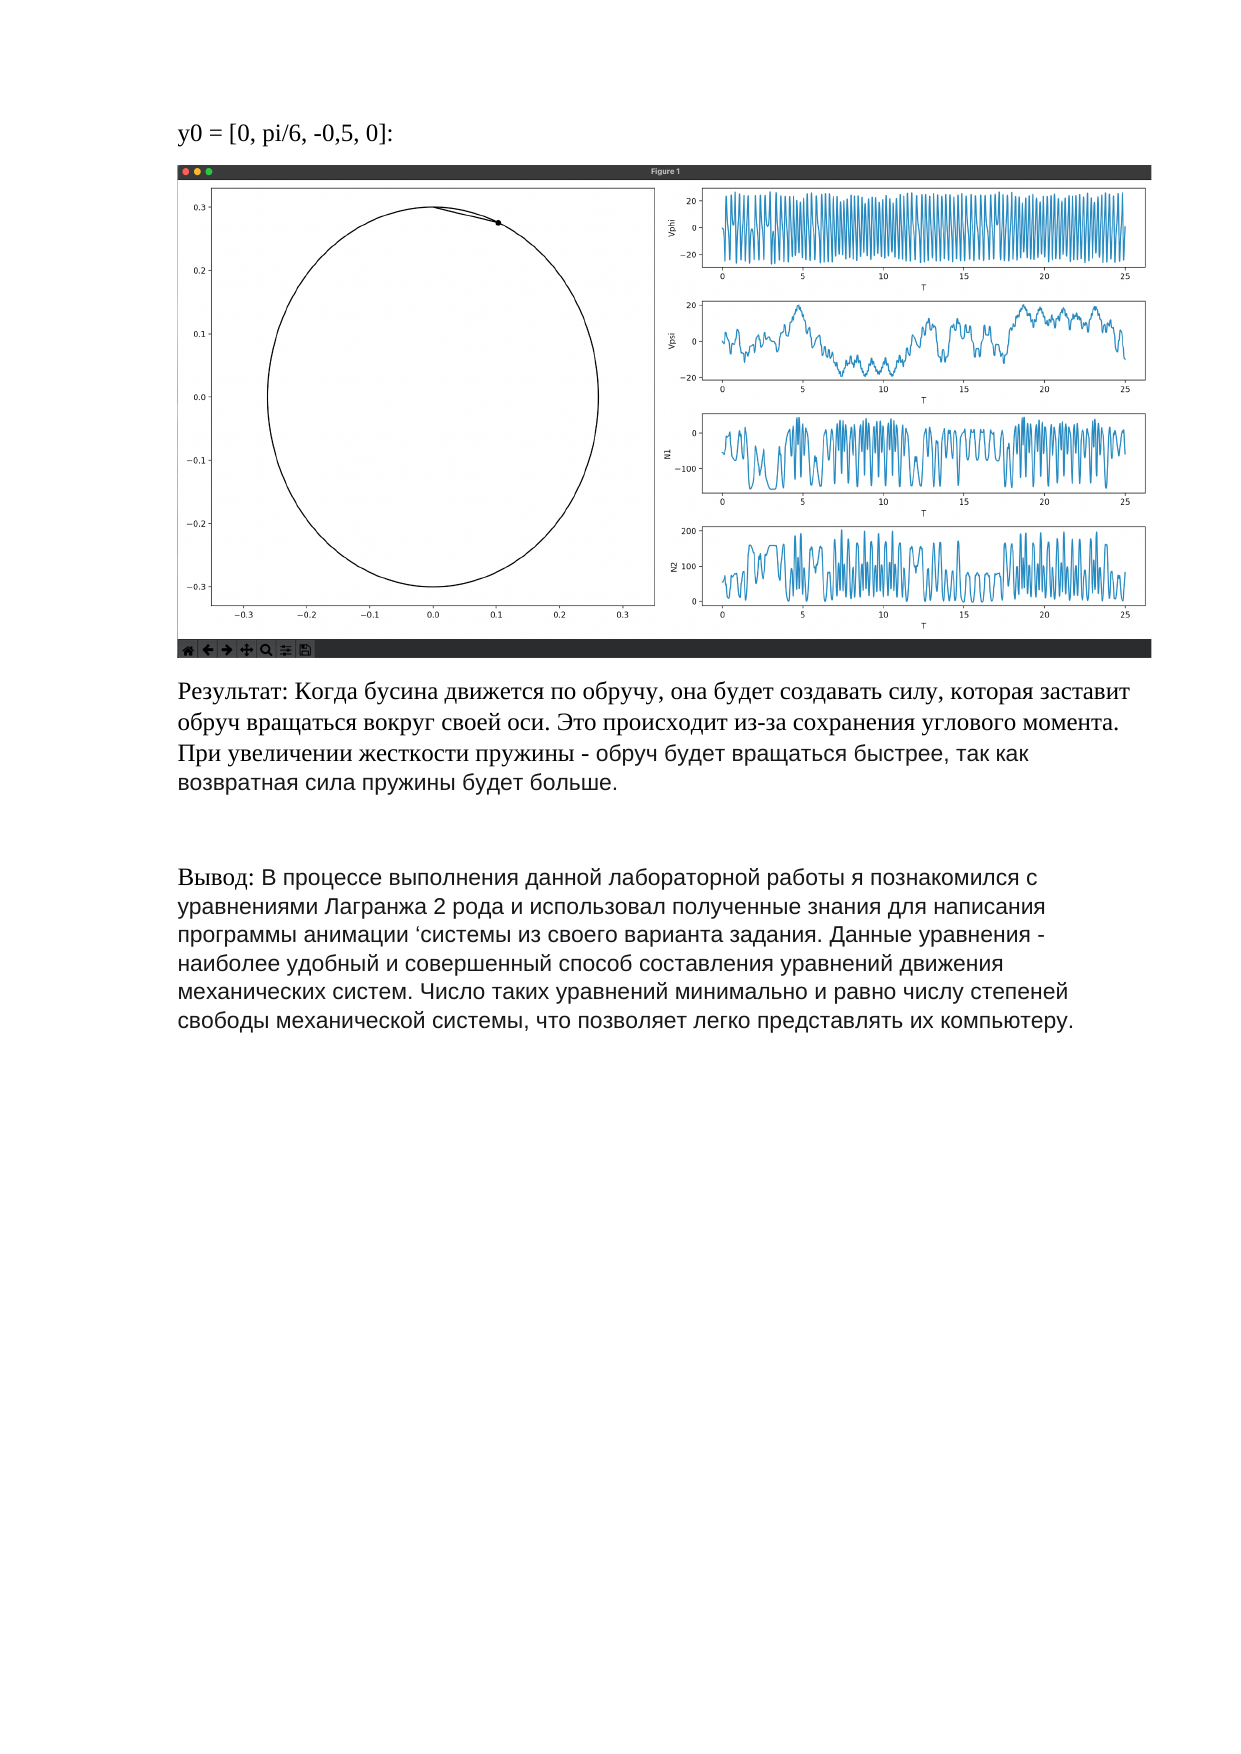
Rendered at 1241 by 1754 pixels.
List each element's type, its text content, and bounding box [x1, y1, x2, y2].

text Результат: Когда бусина движется по обручу, она будет создавать силу, которая заставит обруч вращаться вокруг своей оси. Это происходит из-за сохранения углового момента. При увеличении жесткости пружины - обруч будет вращаться быстрее, так как возвратная сила пружины будет больше. [177, 676, 1152, 796]
text Вывод: В процессе выполнения данной лабораторной работы я познакомился с уравнениями Лагранжа 2 рода и использовал полученные знания для написания программы анимации ‘системы из своего варианта задания. Данные уравнения - наиболее удобный и совершенный способ составления уравнений движения механических систем. Число таких уравнений минимально и равно числу степеней свободы механической системы, что позволяет легко представлять их компьютеру. [177, 862, 1152, 1033]
picture [177, 165, 1152, 658]
text y0 = [0, pi/6, -0,5, 0]: [177, 118, 1152, 147]
